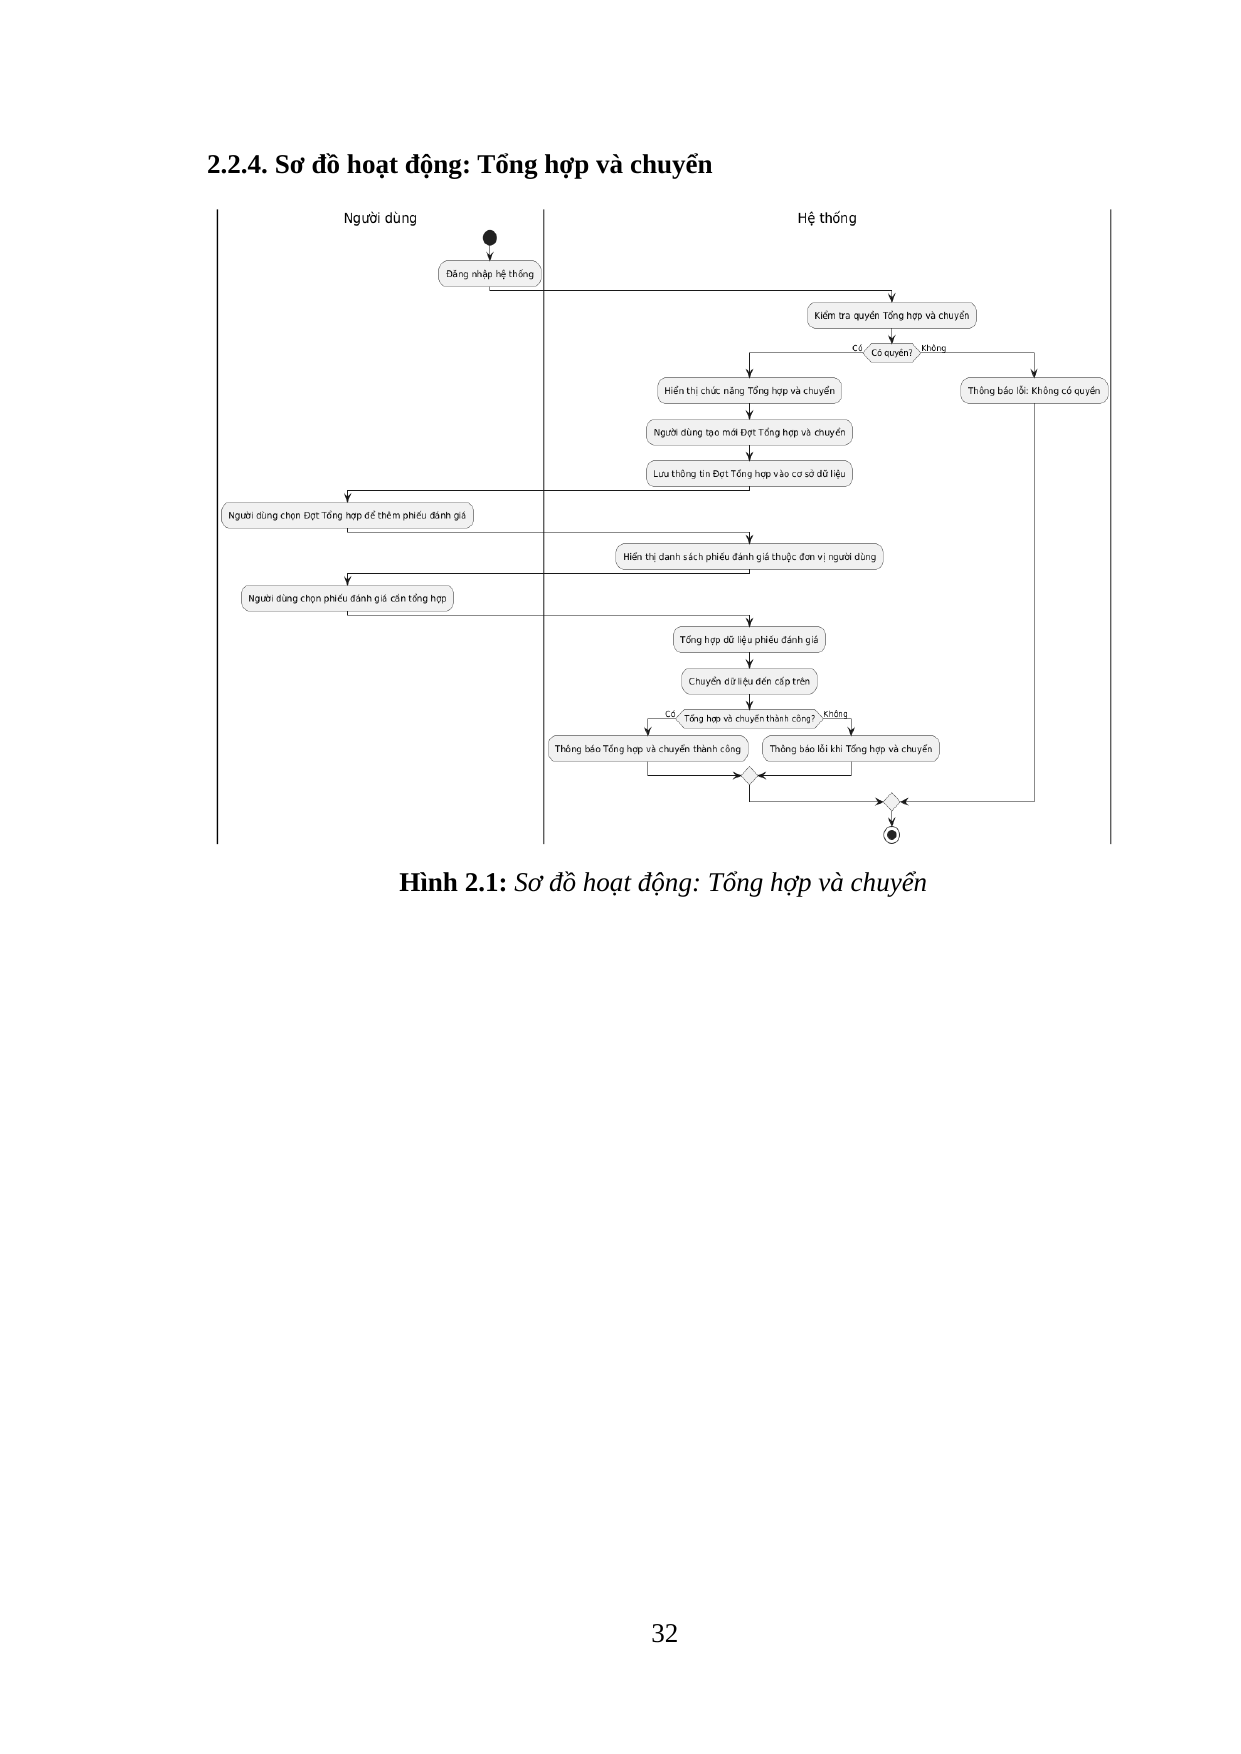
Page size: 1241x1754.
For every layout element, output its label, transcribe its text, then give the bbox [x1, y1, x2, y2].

title Sơ đồ hoạt động: Tổng hợp và chuyển [207, 866, 1122, 897]
picture [206, 200, 1123, 851]
text Sơ đồ hoạt động: Tổng hợp và chuyển [207, 148, 1122, 179]
